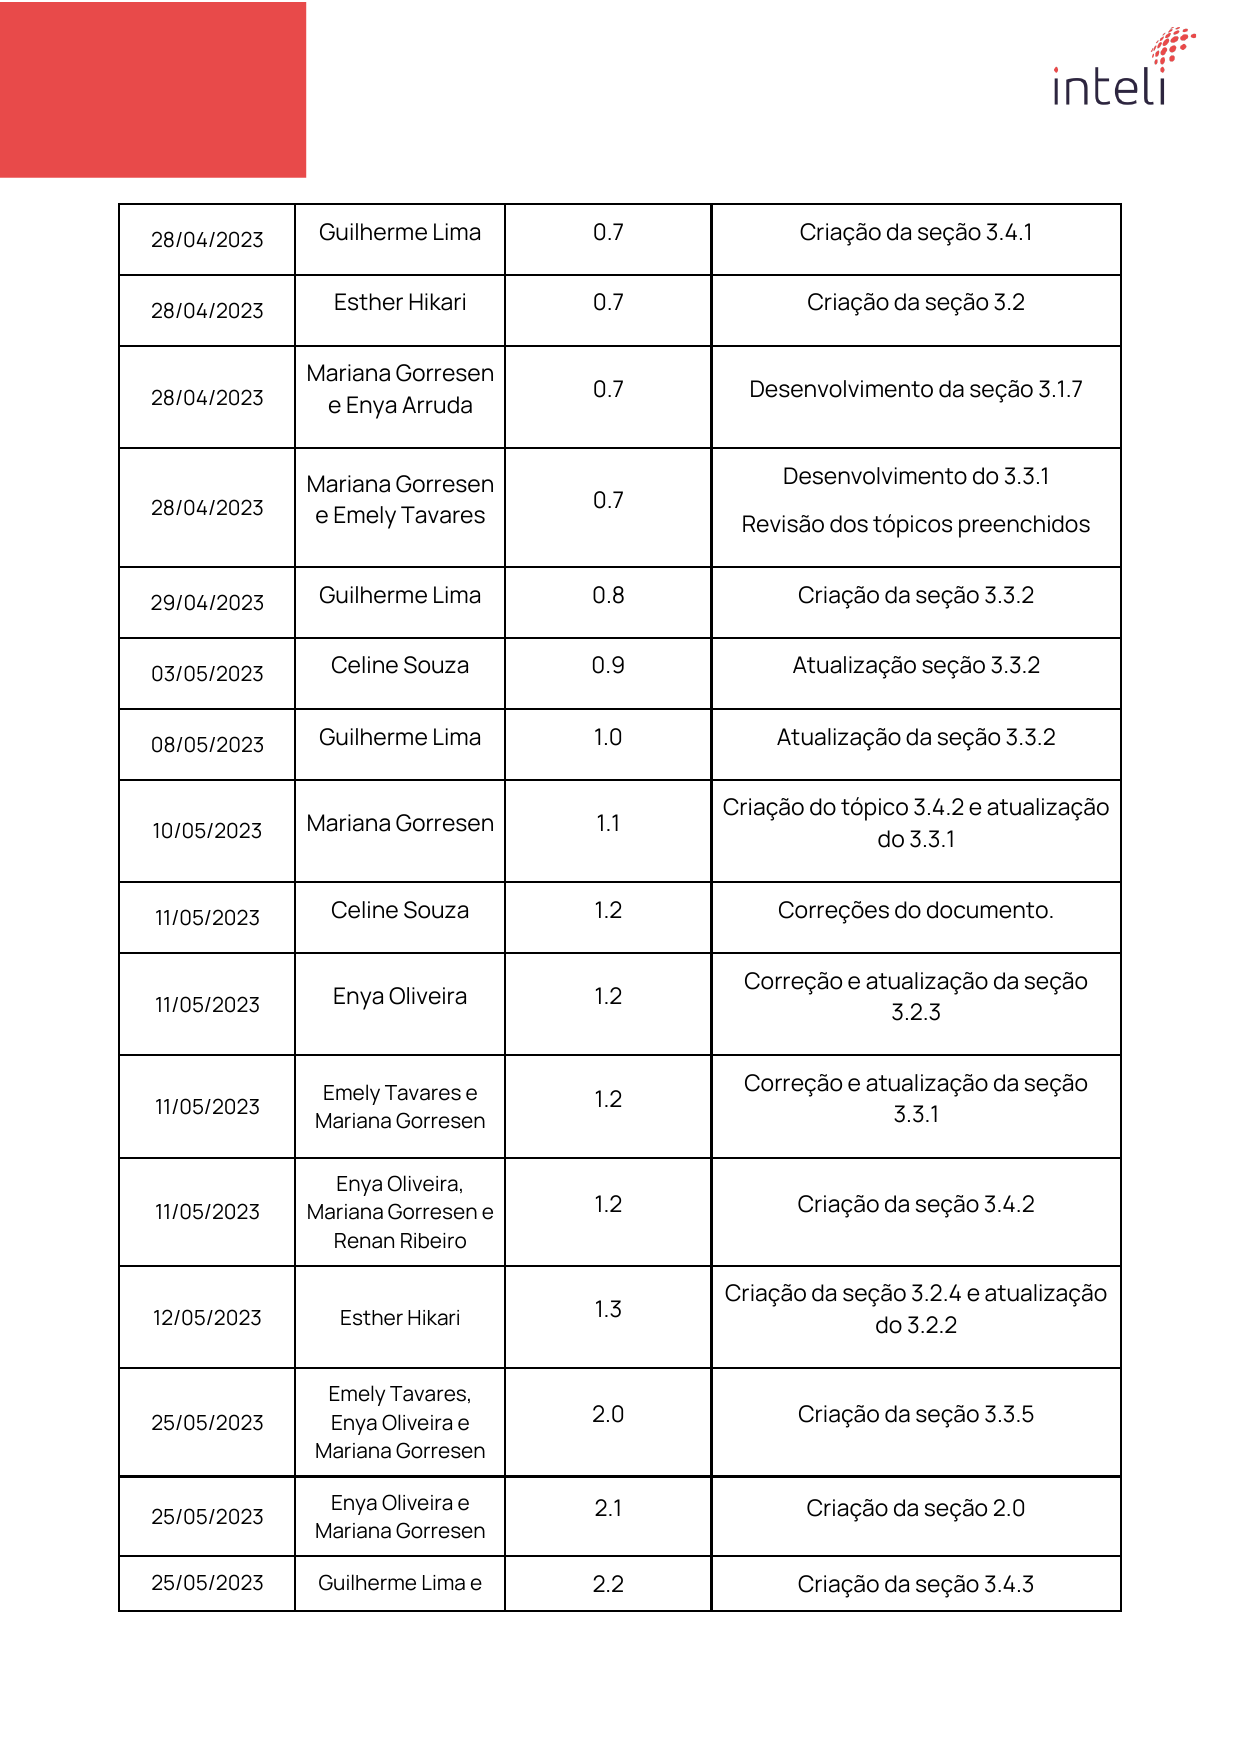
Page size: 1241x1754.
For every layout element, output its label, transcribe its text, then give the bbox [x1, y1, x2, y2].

table_cell 10/05/2023 [120, 781, 294, 881]
table_cell Mariana Gorresen [296, 781, 504, 881]
table_cell Criação da seção 3.4.3 [713, 1557, 1120, 1609]
table_cell 28/04/2023 [120, 347, 294, 447]
table_cell Enya Oliveira, Mariana Gorresen e Renan Ribeiro [296, 1159, 504, 1265]
table_cell Esther Hikari [296, 1267, 504, 1367]
table_cell 11/05/2023 [120, 1159, 294, 1265]
table_cell 25/05/2023 [120, 1557, 294, 1609]
table_cell Criação da seção 3.3.2 [713, 568, 1120, 637]
table_cell 1.1 [506, 781, 710, 881]
table_cell Desenvolvimento do 3.3.1 Revisão dos tópicos preenchidos [713, 449, 1120, 566]
table_cell 0.9 [506, 639, 710, 708]
table_cell Atualização da seção 3.3.2 [713, 710, 1120, 779]
table_cell 11/05/2023 [120, 1056, 294, 1157]
table_cell Guilherme Lima [296, 568, 504, 637]
table_cell 29/04/2023 [120, 568, 294, 637]
table_cell 03/05/2023 [120, 639, 294, 708]
table_cell 25/05/2023 [120, 1369, 294, 1475]
table_cell 0.7 [506, 449, 710, 566]
table_cell 2.2 [506, 1557, 710, 1609]
table_cell 08/05/2023 [120, 710, 294, 779]
table_cell 1.2 [506, 1056, 710, 1157]
table_cell Mariana Gorresen e Enya Arruda [296, 347, 504, 447]
table_cell Emely Tavares, Enya Oliveira e Mariana Gorresen [296, 1369, 504, 1475]
table_cell 1.2 [506, 883, 710, 952]
table_cell Desenvolvimento da seção 3.1.7 [713, 347, 1120, 447]
table_cell Mariana Gorresen e Emely Tavares [296, 449, 504, 566]
table_cell Enya Oliveira e Mariana Gorresen [296, 1478, 504, 1555]
table_cell 0.8 [506, 568, 710, 637]
table_cell Guilherme Lima [296, 205, 504, 274]
table_cell 28/04/2023 [120, 205, 294, 274]
table_cell 12/05/2023 [120, 1267, 294, 1367]
table_cell 11/05/2023 [120, 883, 294, 952]
table_cell Guilherme Lima [296, 710, 504, 779]
table_cell 28/04/2023 [120, 449, 294, 566]
table_cell Correção e atualização da seção 3.3.1 [713, 1056, 1120, 1157]
table_cell Correções do documento. [713, 883, 1120, 952]
table_cell 2.0 [506, 1369, 710, 1475]
table_cell 2.1 [506, 1478, 710, 1555]
table_cell Criação da seção 3.4.1 [713, 205, 1120, 274]
table_cell 0.7 [506, 276, 710, 345]
table_cell Criação da seção 3.4.2 [713, 1159, 1120, 1265]
table_cell 0.7 [506, 205, 710, 274]
table_cell 0.7 [506, 347, 710, 447]
table_cell 25/05/2023 [120, 1478, 294, 1555]
picture [1054, 27, 1197, 105]
table_cell 1.2 [506, 1159, 710, 1265]
table_cell Celine Souza [296, 883, 504, 952]
table_cell 11/05/2023 [120, 954, 294, 1054]
table_cell Atualização seção 3.3.2 [713, 639, 1120, 708]
table_cell Enya Oliveira [296, 954, 504, 1054]
table_cell Criação da seção 3.3.5 [713, 1369, 1120, 1475]
table_cell Esther Hikari [296, 276, 504, 345]
table_cell 28/04/2023 [120, 276, 294, 345]
table_cell Emely Tavares e Mariana Gorresen [296, 1056, 504, 1157]
table_cell Guilherme Lima e Esther Hikari [296, 1557, 504, 1609]
table_cell Criação da seção 2.0 [713, 1478, 1120, 1555]
table_cell Celine Souza [296, 639, 504, 708]
table_cell Criação do tópico 3.4.2 e atualização do 3.3.1 [713, 781, 1120, 881]
table_cell Correção e atualização da seção 3.2.3 [713, 954, 1120, 1054]
table_cell 1.0 [506, 710, 710, 779]
table_cell Criação da seção 3.2 [713, 276, 1120, 345]
table_cell 1.3 [506, 1267, 710, 1367]
picture [0, 2, 307, 178]
table_cell Criação da seção 3.2.4 e atualização do 3.2.2 [713, 1267, 1120, 1367]
table_cell 1.2 [506, 954, 710, 1054]
